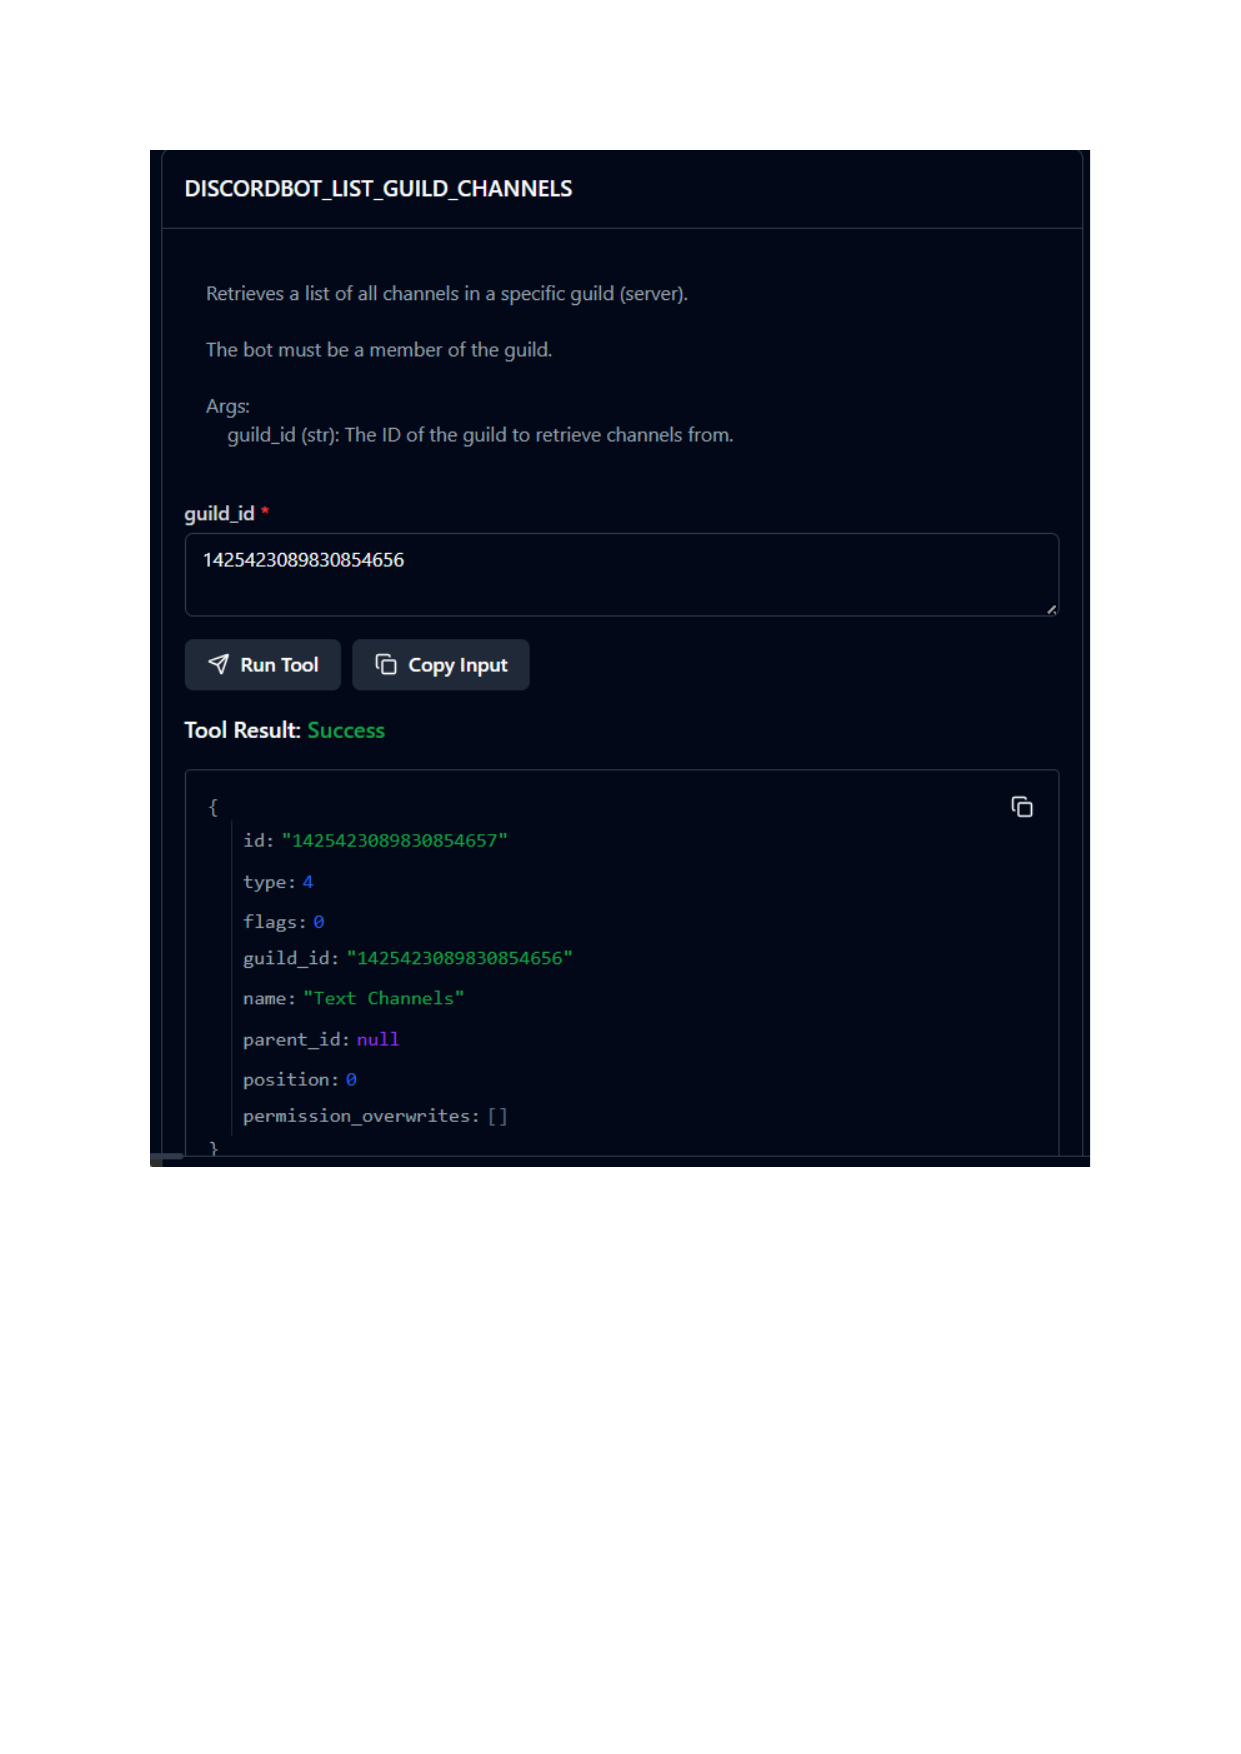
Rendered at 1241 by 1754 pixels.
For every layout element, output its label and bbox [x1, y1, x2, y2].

picture [150, 150, 1091, 1167]
